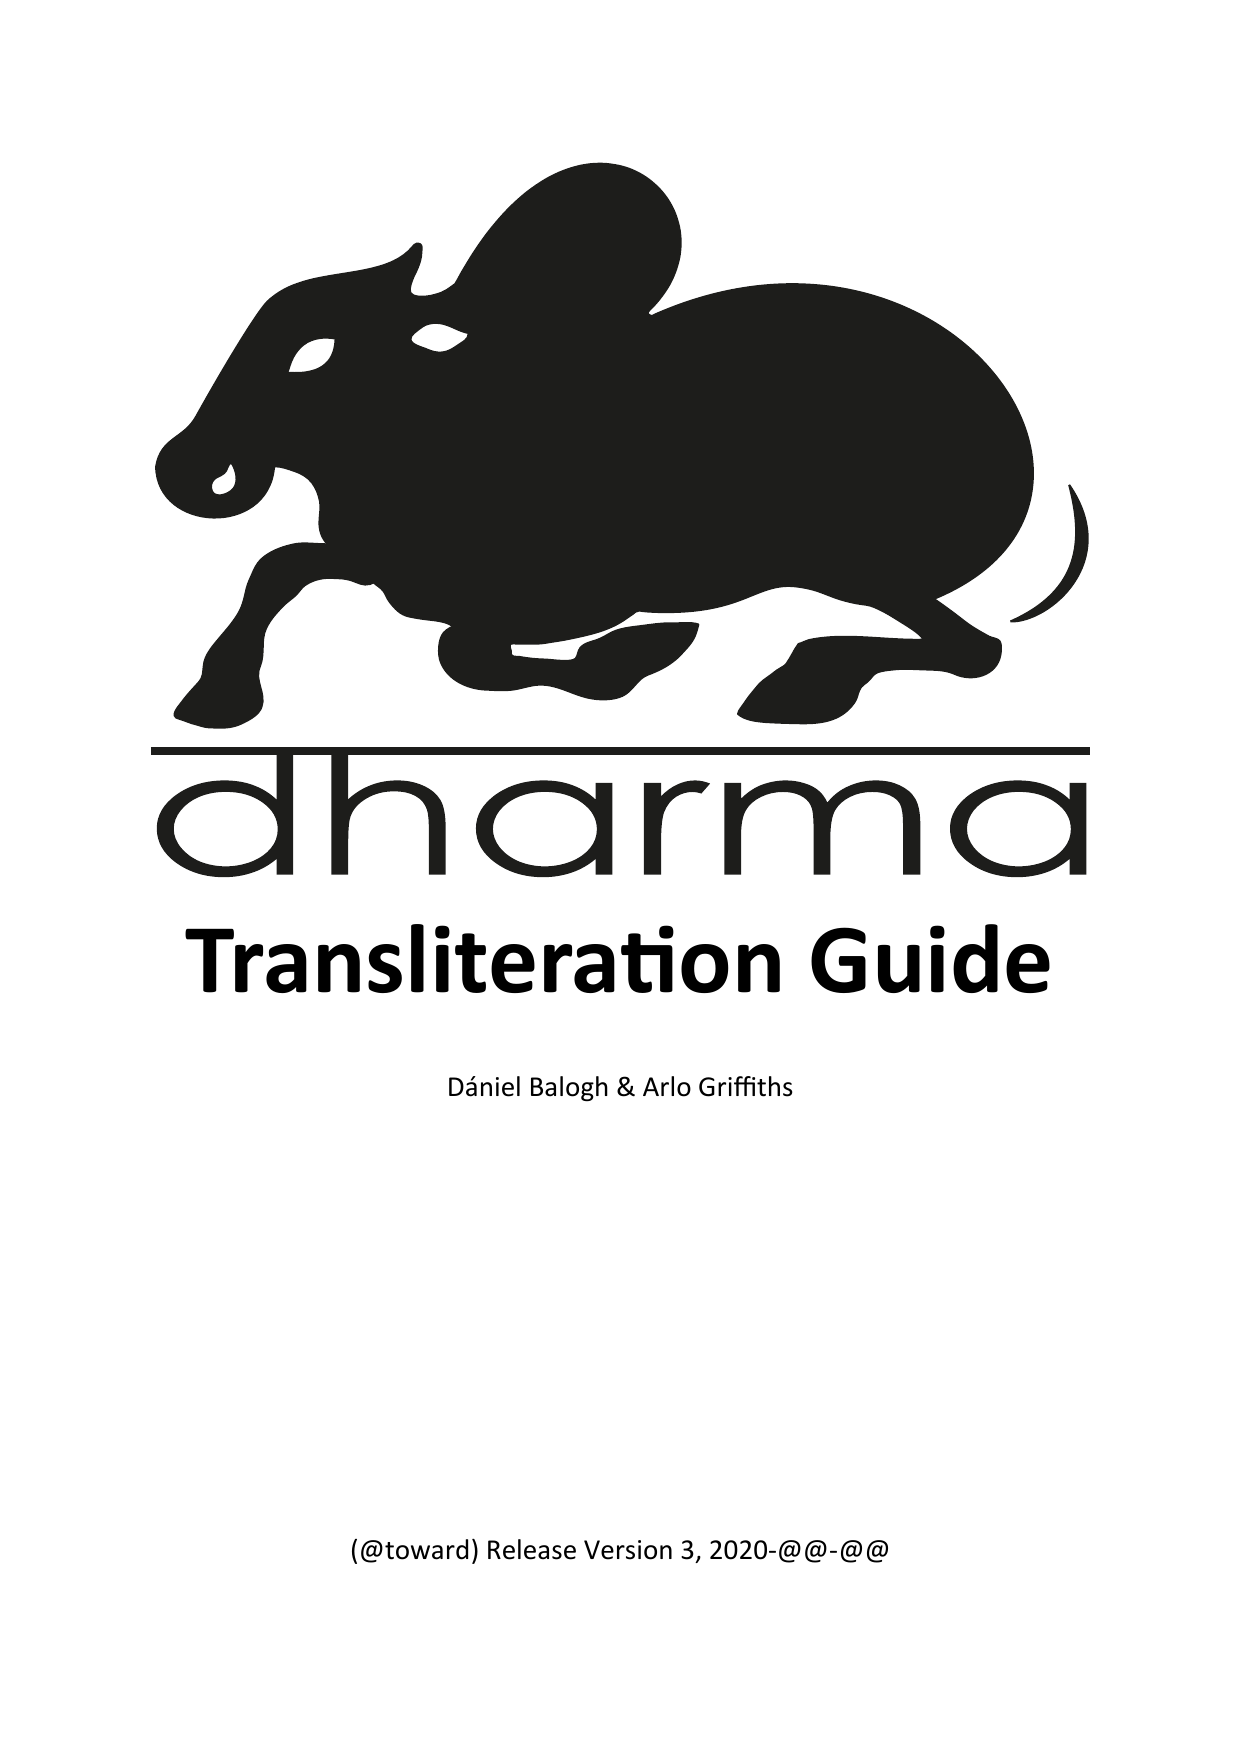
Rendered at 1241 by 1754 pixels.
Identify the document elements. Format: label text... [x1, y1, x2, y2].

title Transliteration Guide [148, 148, 1092, 1018]
subtitle Dániel Balogh & Arlo Griffiths [148, 1068, 1092, 1103]
subtitle (@toward) Release Version 3, 2020-@@-@@ [148, 1496, 1092, 1567]
